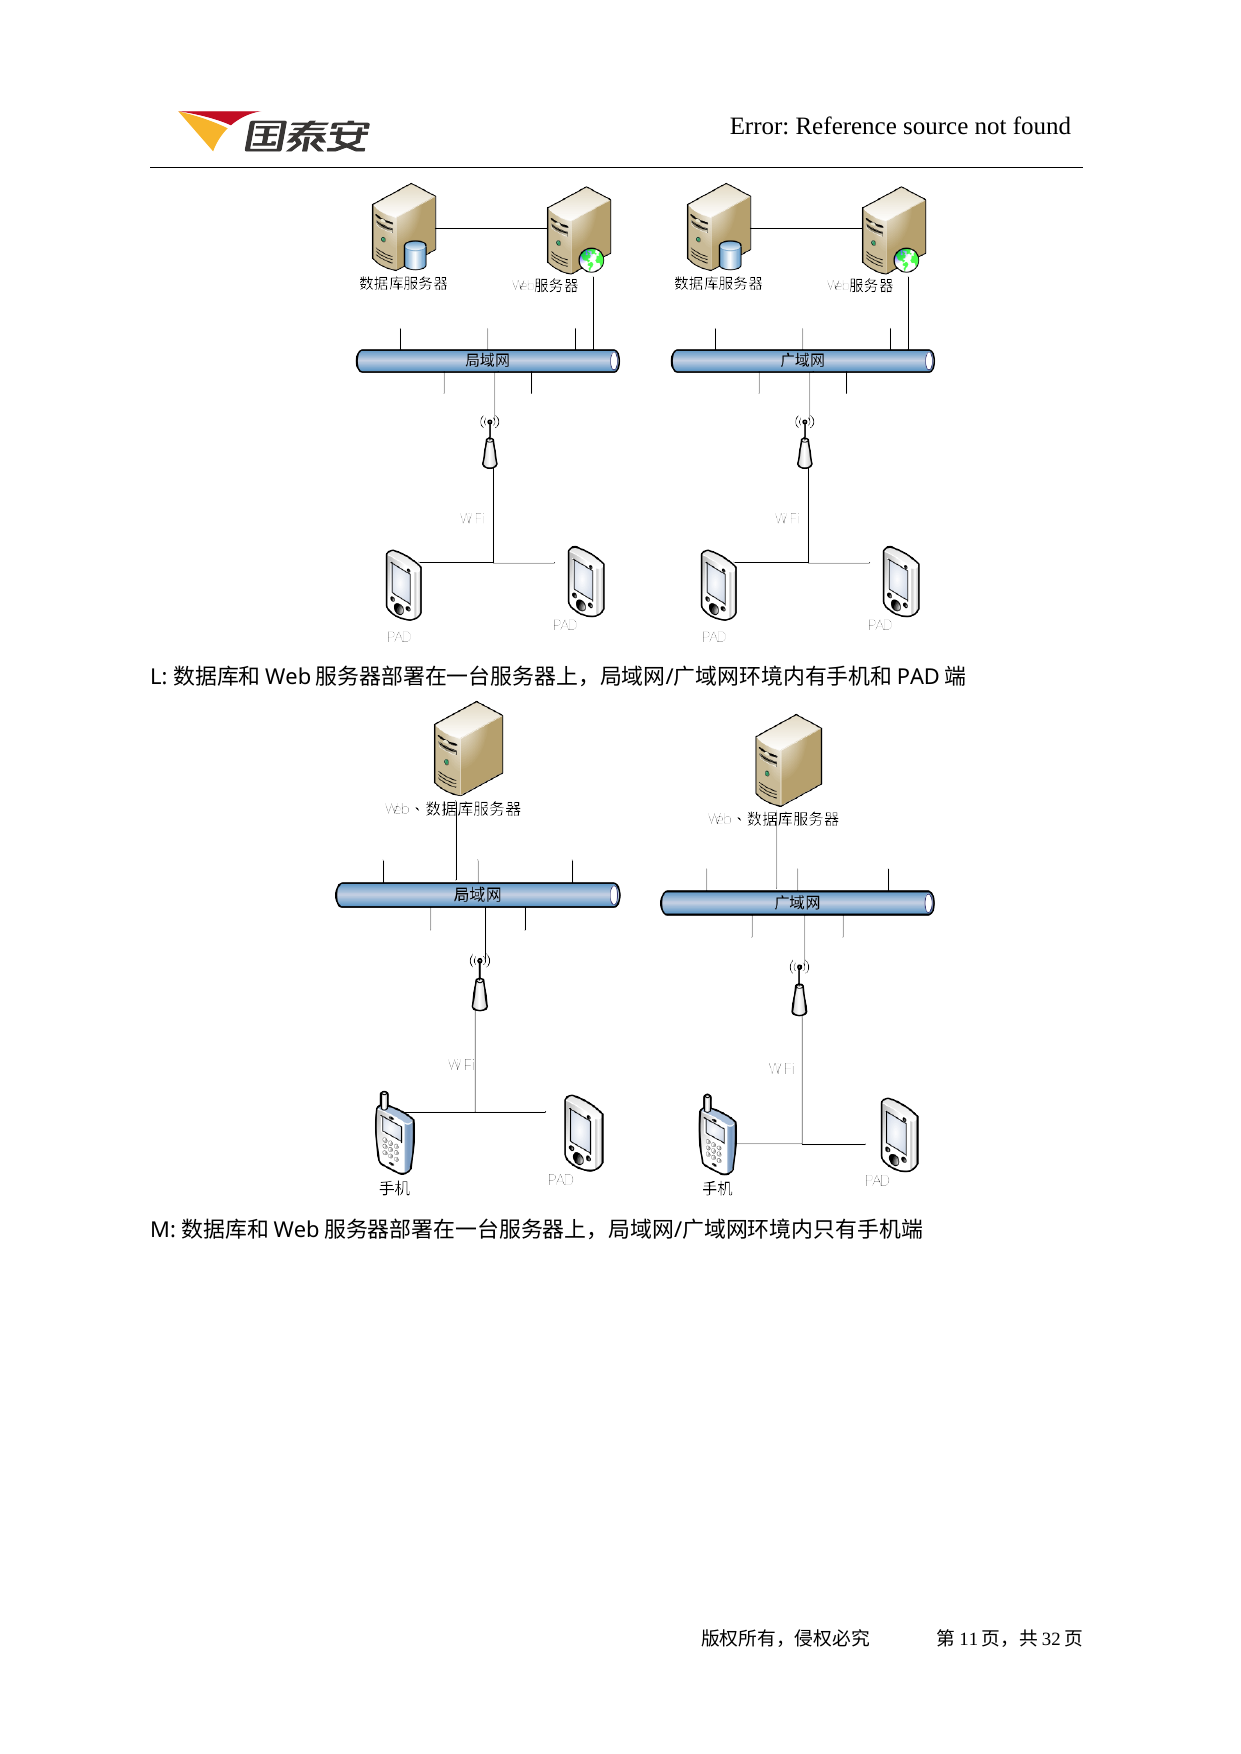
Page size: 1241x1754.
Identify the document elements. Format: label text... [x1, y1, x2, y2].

text M: 数据库和Web服务器部署在一台服务器上，局域网/广域网环境内只有手机端 [150, 1211, 1083, 1244]
picture [150, 88, 393, 163]
text L: 数据库和Web服务器部署在一台服务器上，局域网/广域网环境内有手机和PAD端 [150, 659, 1083, 691]
